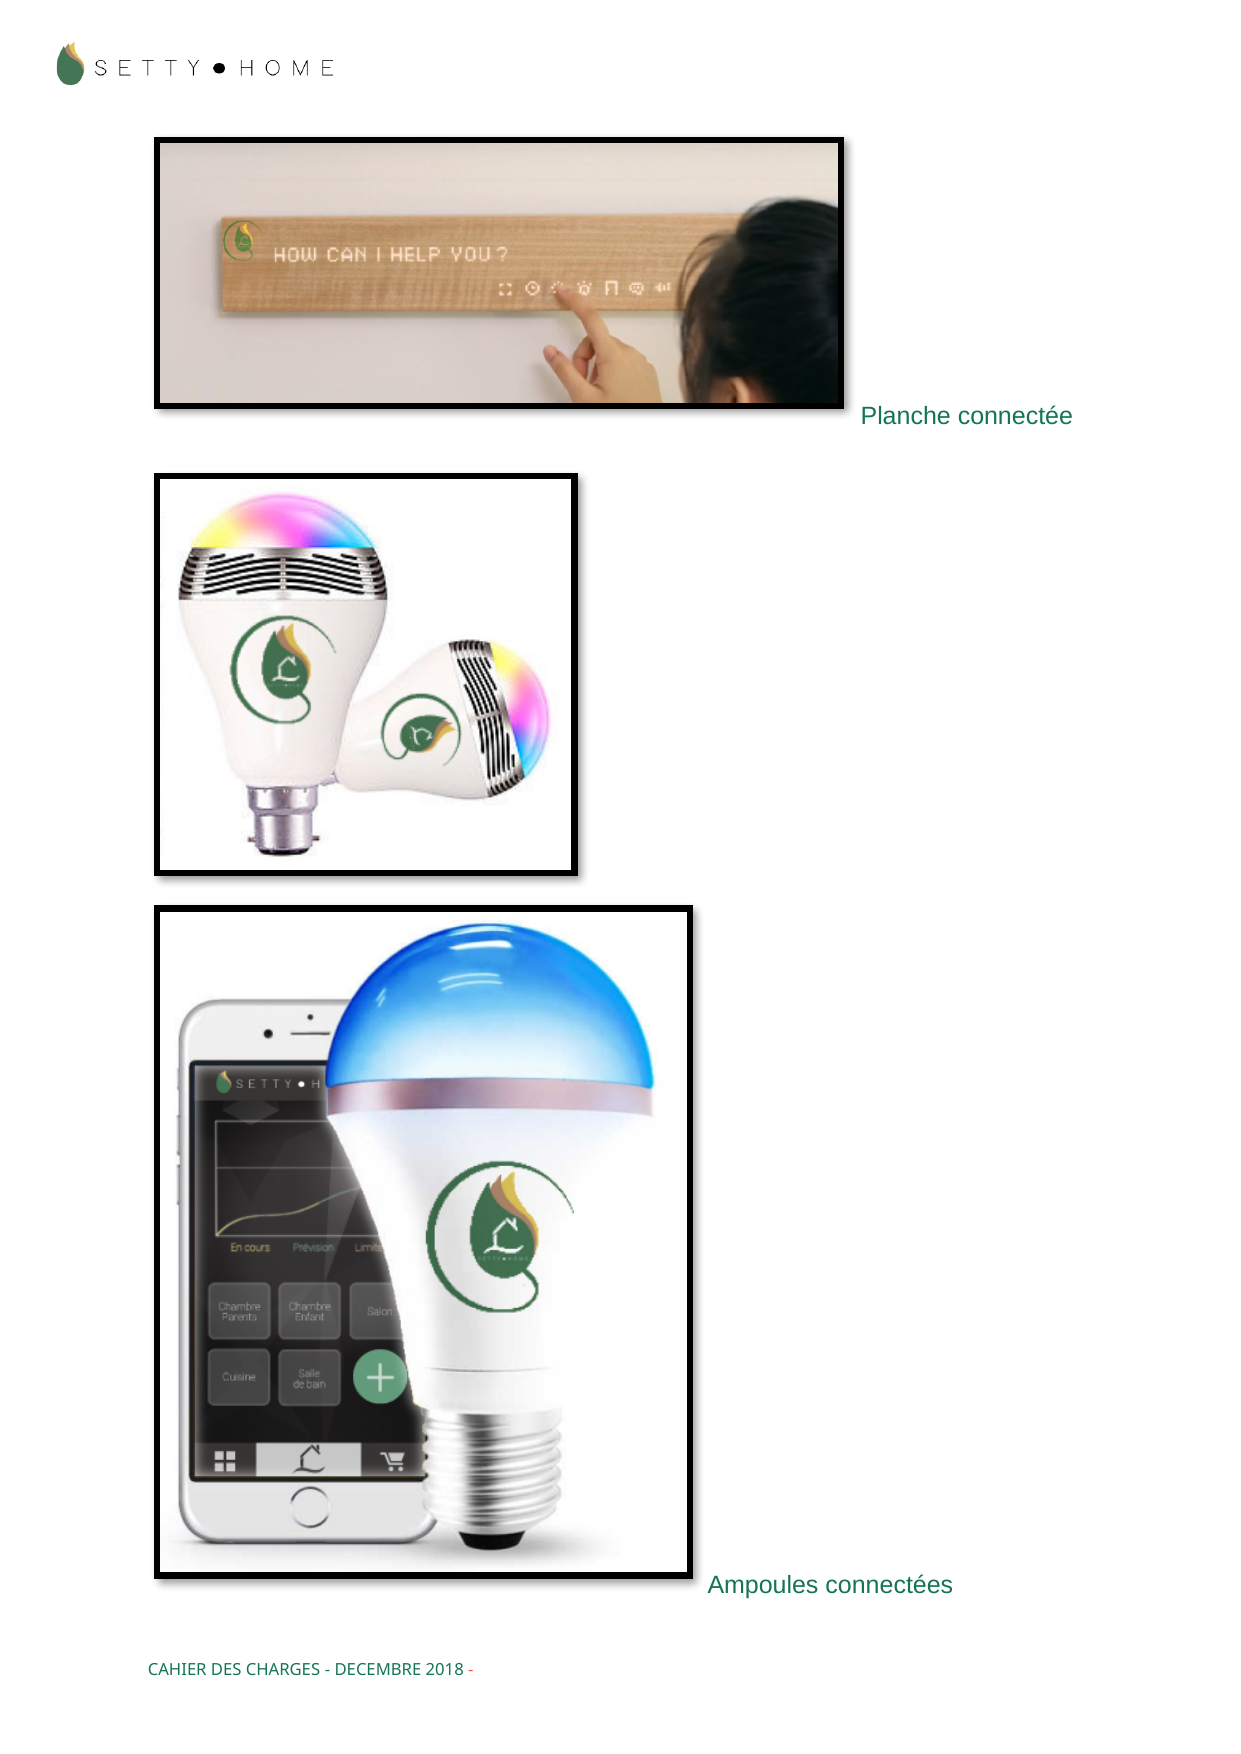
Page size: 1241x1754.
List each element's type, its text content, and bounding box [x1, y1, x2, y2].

picture [160, 143, 838, 403]
picture [160, 912, 687, 1572]
picture [15, 8, 377, 129]
picture [160, 479, 571, 870]
